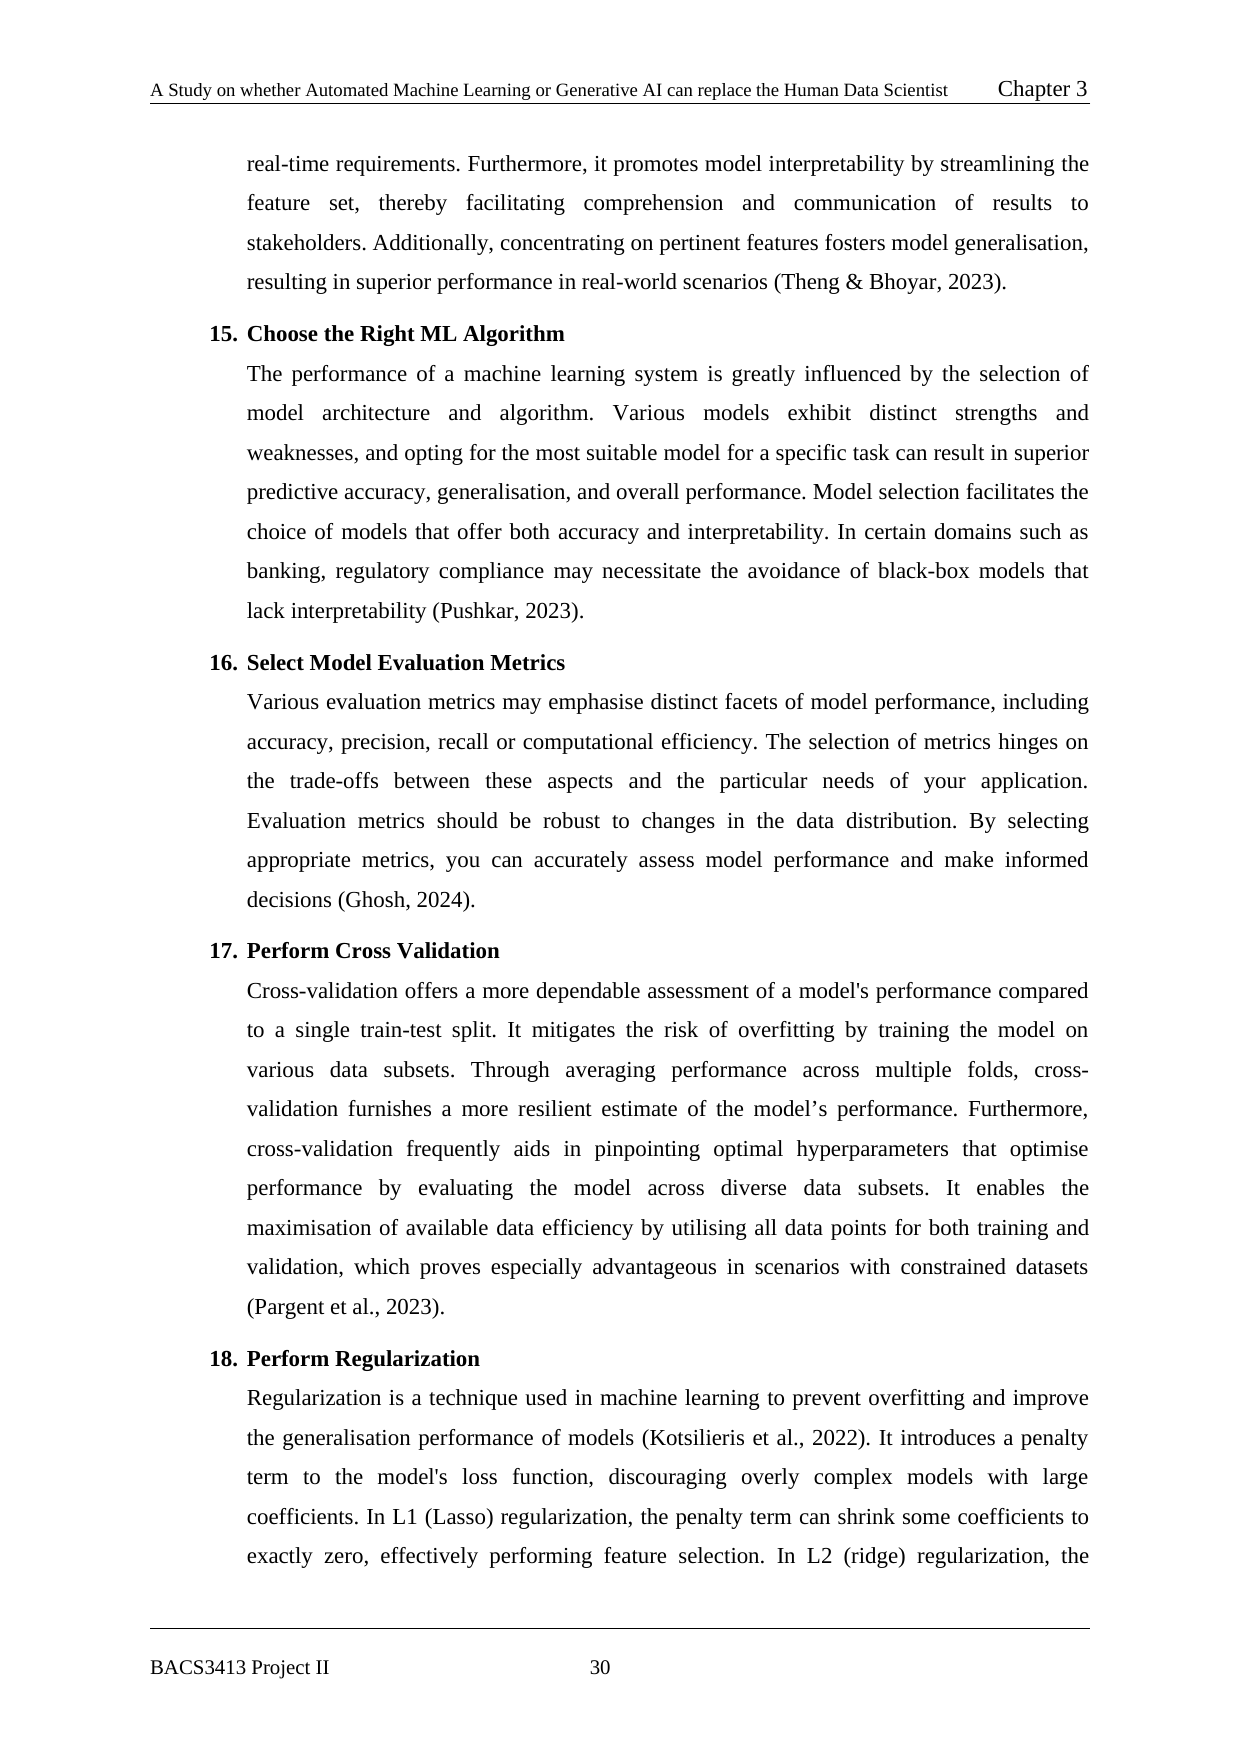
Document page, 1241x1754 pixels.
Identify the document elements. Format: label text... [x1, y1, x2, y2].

text The performance of a machine learning system is greatly influenced by the selection of model architecture and algorithm. Various models exhibit distinct strengths and weaknesses, and opting for the most suitable model for a specific task can result in superior predictive accuracy, generalisation, and overall performance. Model selection facilitates the choice of models that offer both accuracy and interpretability. In certain domains such as banking, regulatory compliance may necessitate the avoidance of black-box models that lack interpretability (Pushkar, 2023). [247, 360, 1090, 623]
list Select Model Evaluation Metrics [209, 649, 1090, 675]
list Perform Cross Validation [209, 938, 1090, 964]
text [247, 1384, 1090, 1569]
list Perform Regularization [209, 1345, 1090, 1371]
text Cross-validation offers a more dependable assessment of a model's performance compared to a single train-test split. It mitigates the risk of overfitting by training the model on various data subsets. Through averaging performance across multiple folds, cross-validation furnishes a more resilient estimate of the model’s performance. Furthermore, cross-validation frequently aids in pinpointing optimal hyperparameters that optimise performance by evaluating the model across diverse data subsets. It enables the maximisation of available data efficiency by utilising all data points for both training and validation, which proves especially advantageous in scenarios with constrained datasets (Pargent et al., 2023). [247, 977, 1090, 1319]
text Various evaluation metrics may emphasise distinct facets of model performance, including accuracy, precision, recall or computational efficiency. The selection of metrics hinges on the trade-offs between these aspects and the particular needs of your application. Evaluation metrics should be robust to changes in the data distribution. By selecting appropriate metrics, you can accurately assess model performance and make informed decisions (Ghosh, 2024). [247, 688, 1090, 912]
list Choose the Right ML Algorithm [209, 320, 1090, 347]
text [247, 150, 1090, 295]
